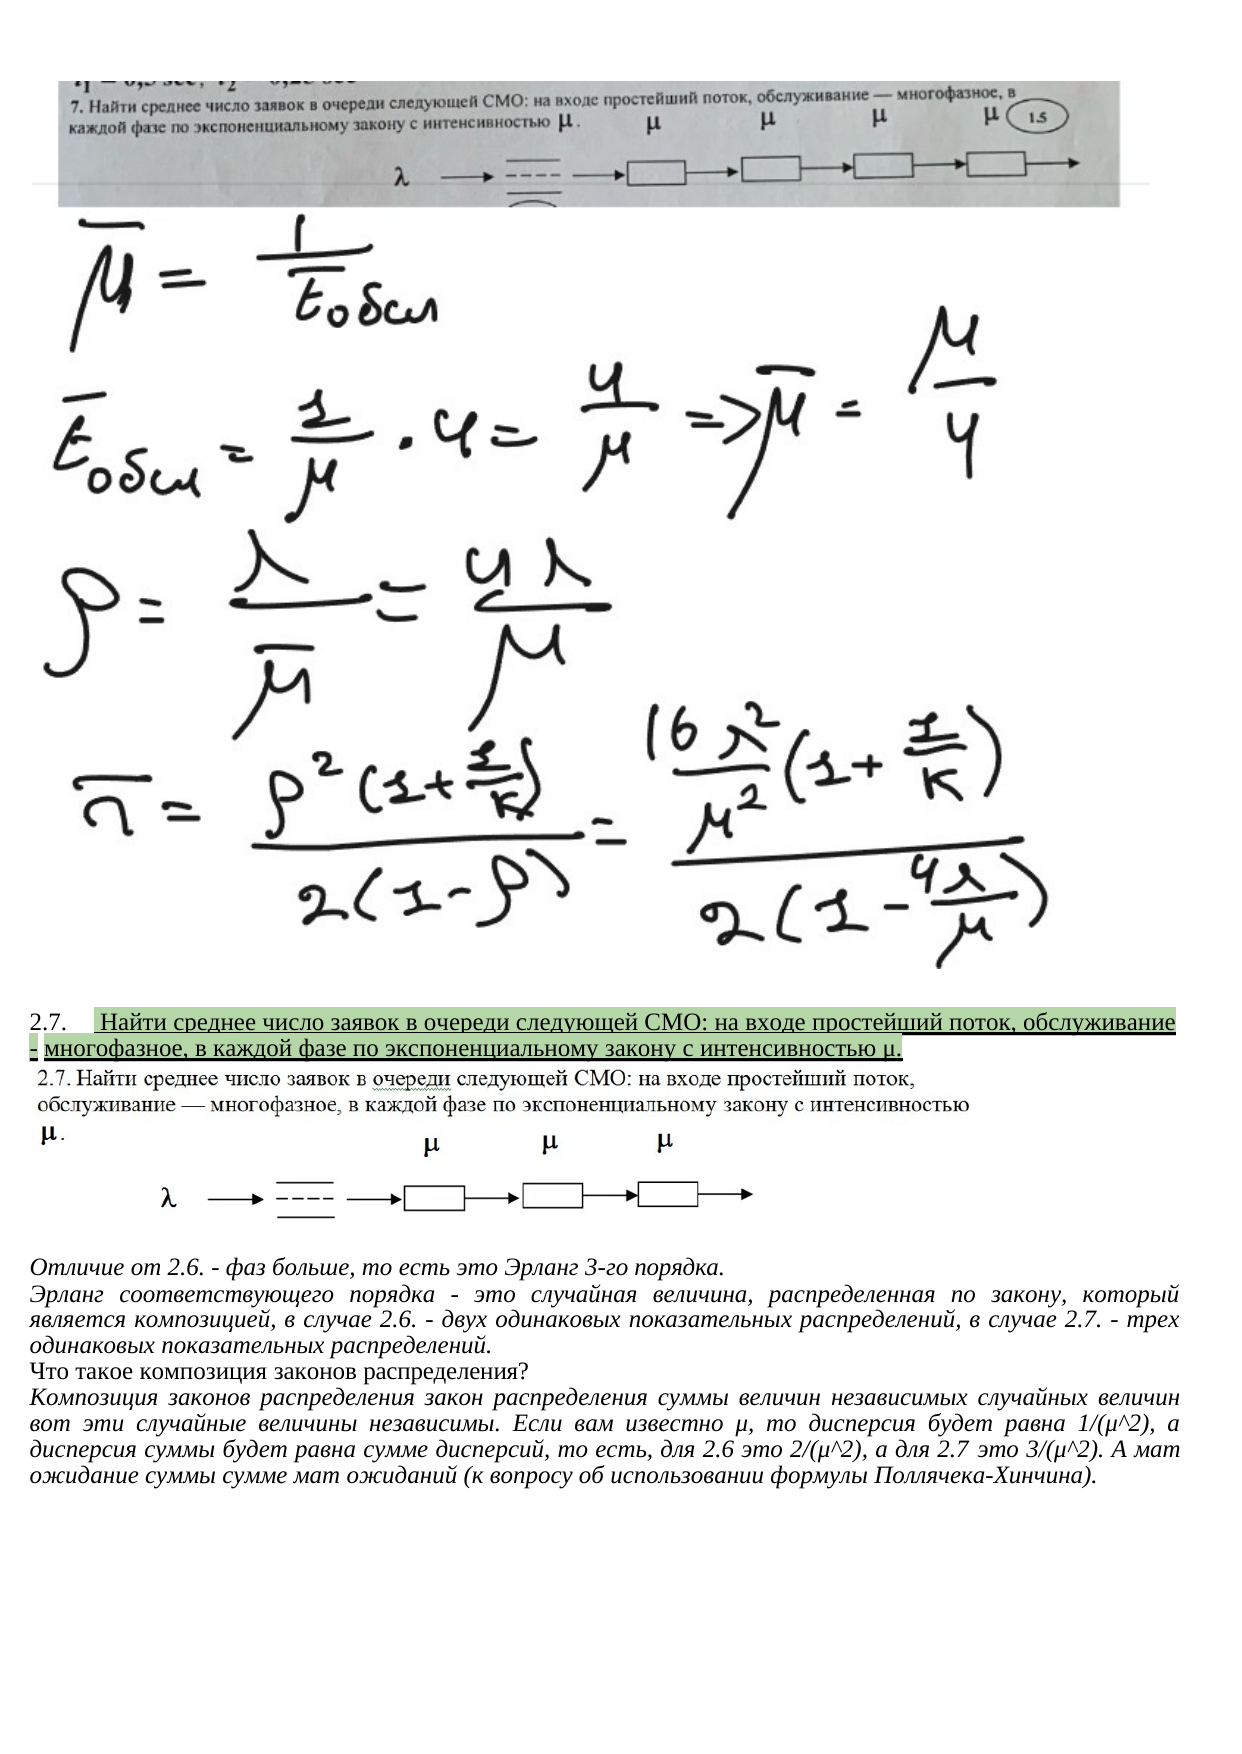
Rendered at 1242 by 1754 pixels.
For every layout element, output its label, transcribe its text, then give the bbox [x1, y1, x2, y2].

text Что такое композиция законов распределения? [29, 1359, 1233, 1384]
list Найти среднее число заявок в очереди следующей СМО: на входе простейший поток, обслуживание - многофазное, в каждой фазе по экспоненциальному закону с интенсивностью μ. [902, 1010, 1180, 1062]
text Отличие от 2.6. - фаз больше, то есть это Эрланг 3-го порядка. [29, 1253, 1233, 1281]
picture [32, 1064, 972, 1220]
text Композиция законов распределения закон распределения суммы величин независимых случайных величин вот эти случайные величины независимы. Если вам известно μ, то дисперсия будет равна 1/(μ^2), а дисперсия суммы будет равна сумме дисперсий, то есть, для 2.6 это 2/(μ^2), а для 2.7 это 3/(μ^2). А мат ожидание суммы сумме мат ожиданий (к вопросу об использовании формулы Поллячека-Хинчина). [29, 1385, 1181, 1489]
picture [32, 81, 1150, 969]
text Эрланг соответствующего порядка - это случайная величина, распределенная по закону, который является композицией, в случае 2.6. - двух одинаковых показательных распределений, в случае 2.7. - трех одинаковых показательных распределений. [29, 1282, 1180, 1359]
